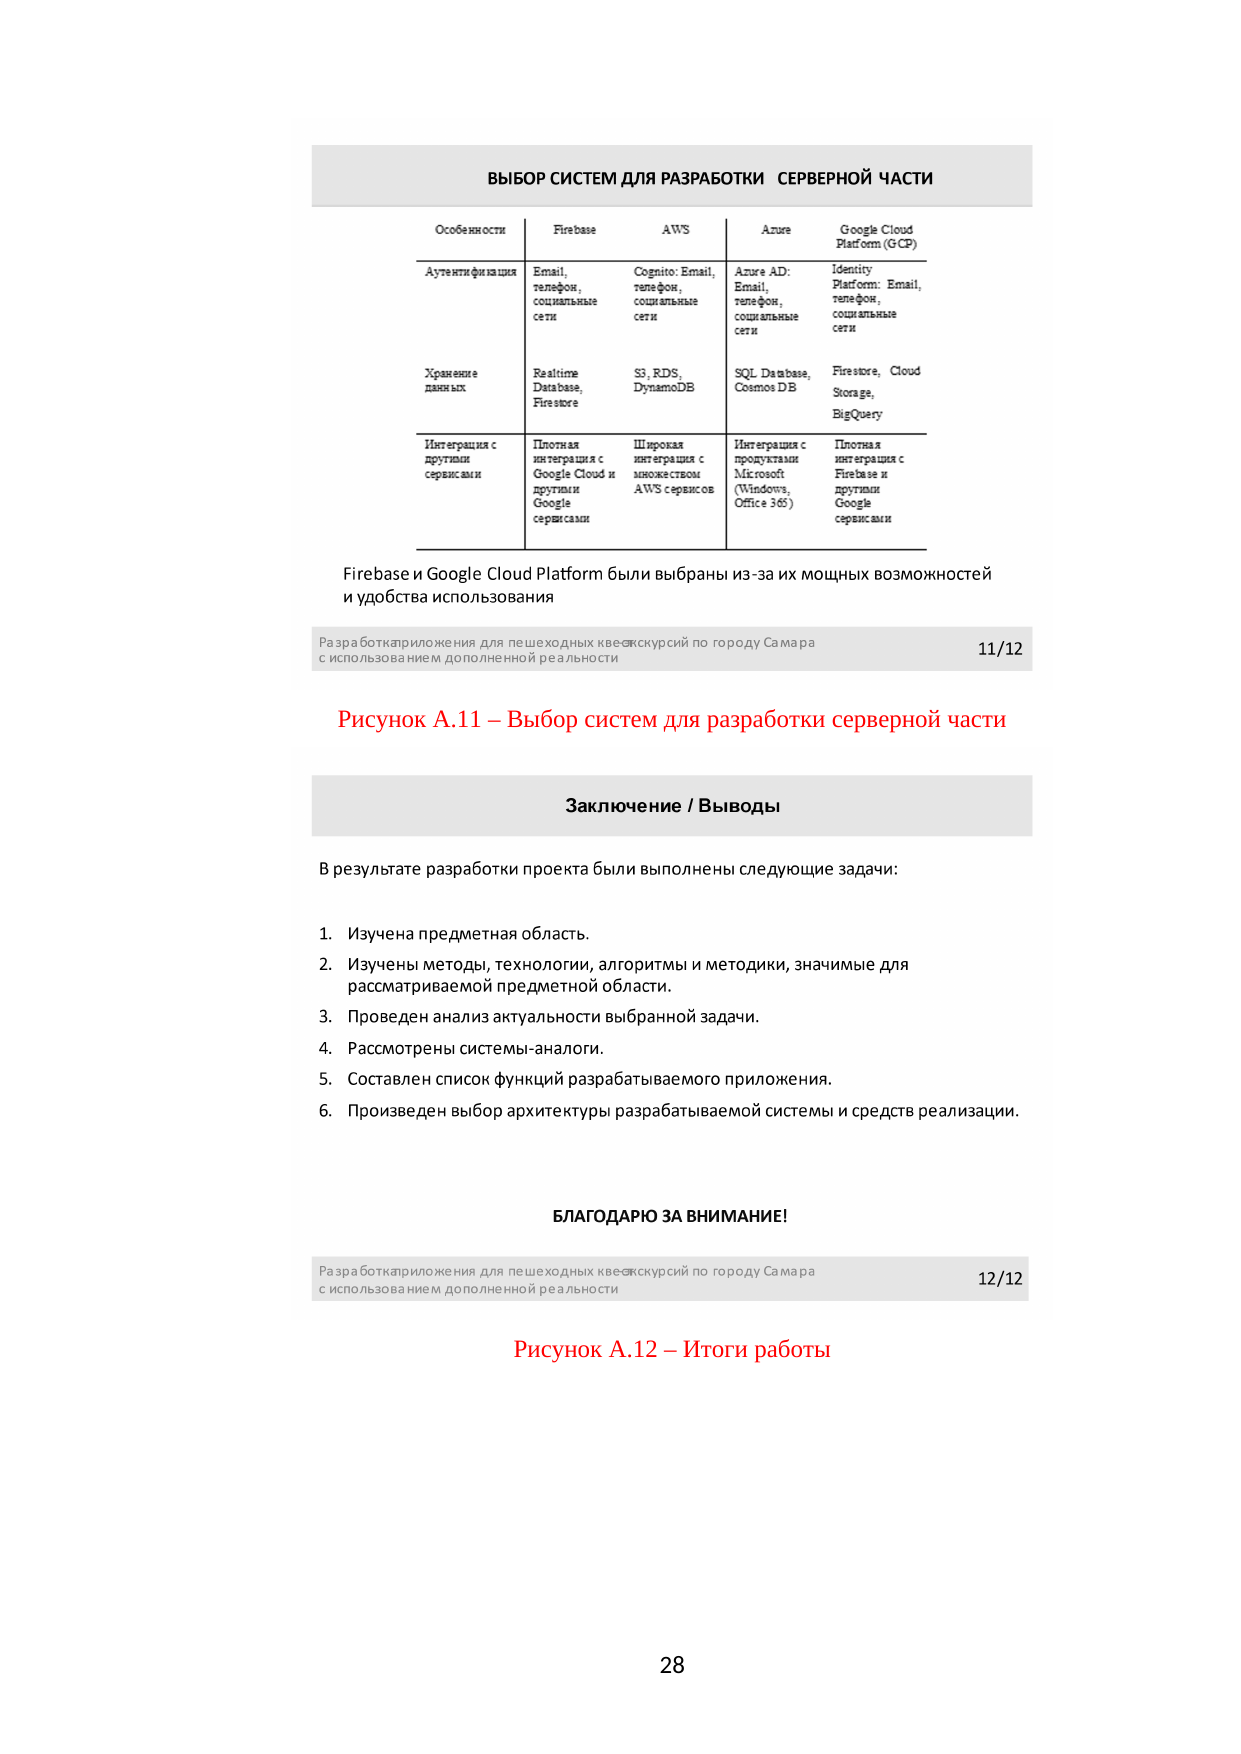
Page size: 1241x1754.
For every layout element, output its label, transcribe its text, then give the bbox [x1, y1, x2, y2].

text Рисунок А.12 – Итоги работы [177, 1334, 1167, 1362]
picture [290, 118, 1054, 690]
picture [290, 747, 1054, 1320]
text Рисунок А.11 – Выбор систем для разработки серверной части [177, 704, 1167, 733]
